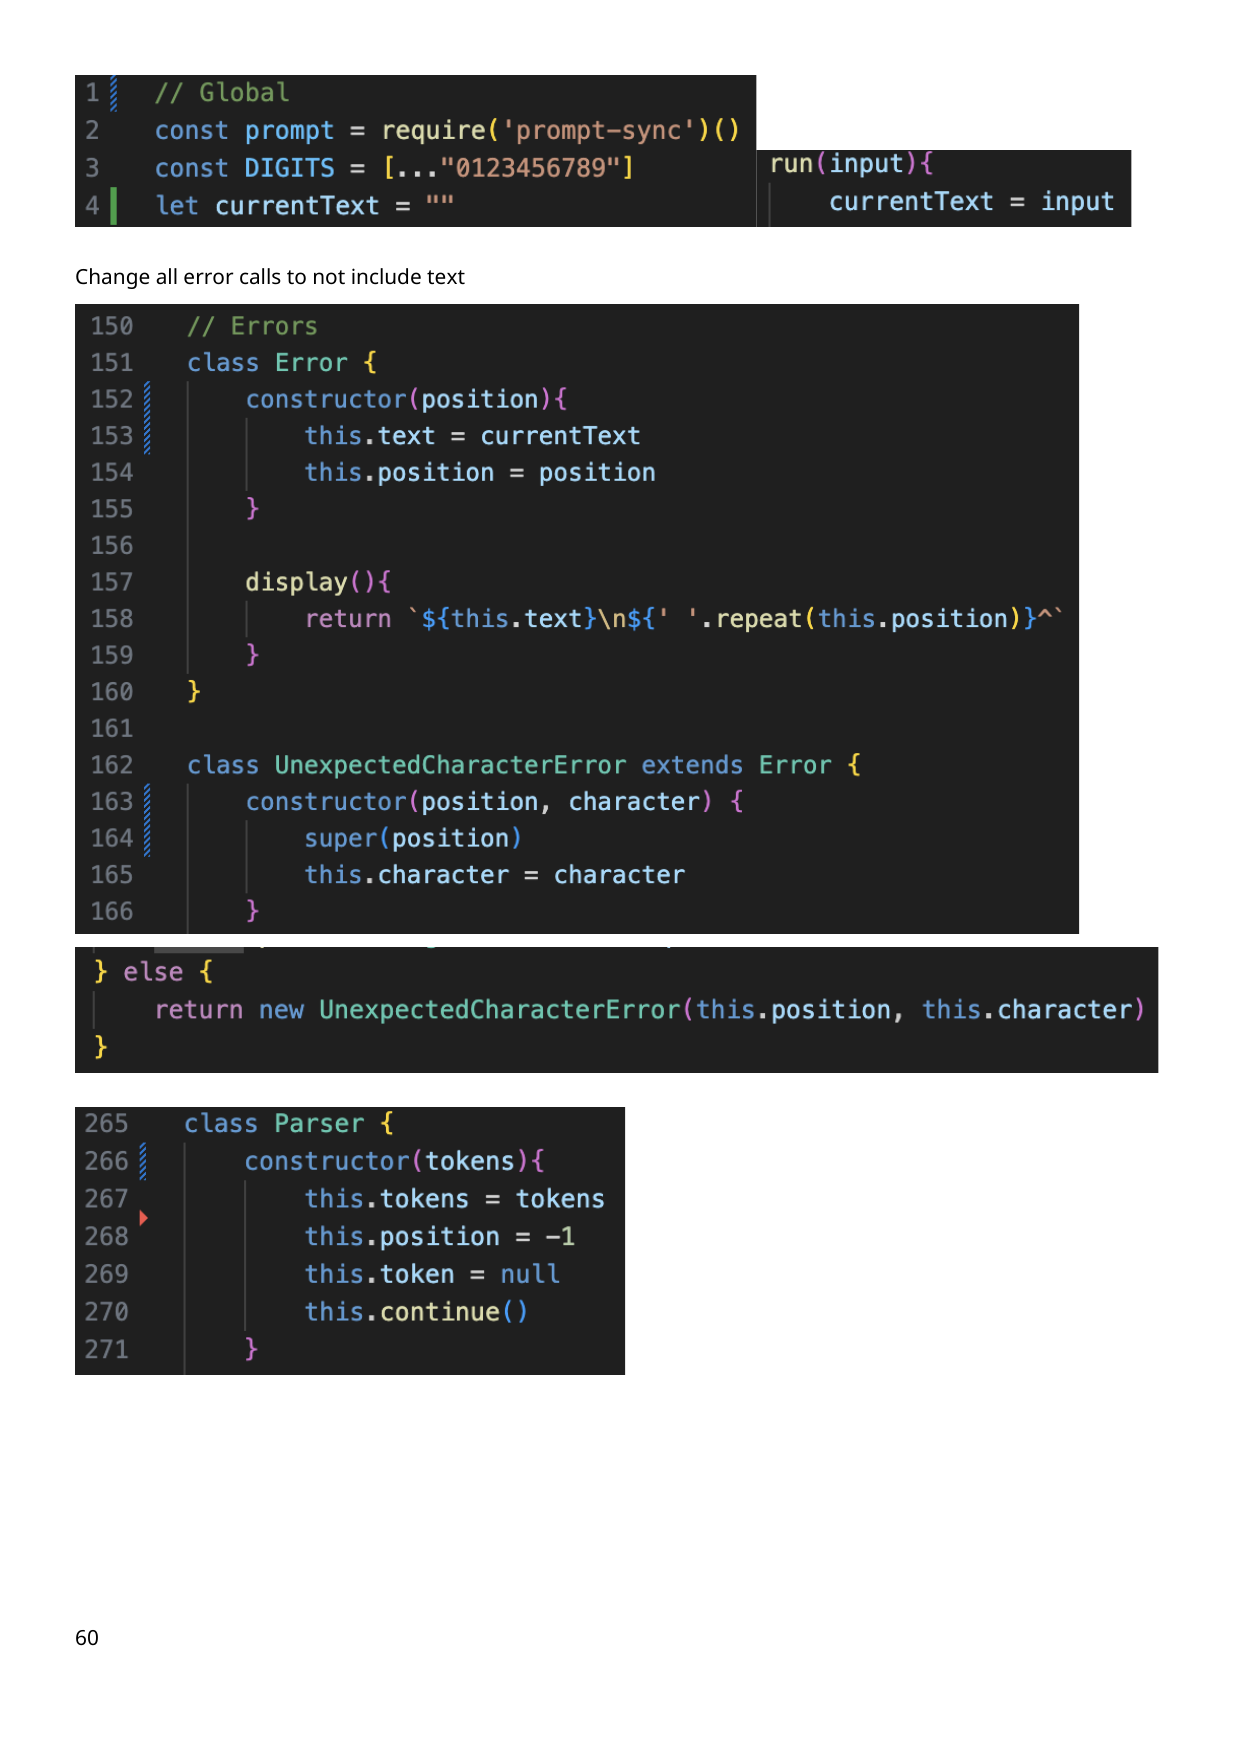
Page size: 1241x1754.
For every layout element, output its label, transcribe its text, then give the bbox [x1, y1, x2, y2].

picture [75, 304, 1080, 934]
picture [75, 75, 1132, 227]
picture [75, 1107, 625, 1375]
picture [75, 947, 1159, 1073]
